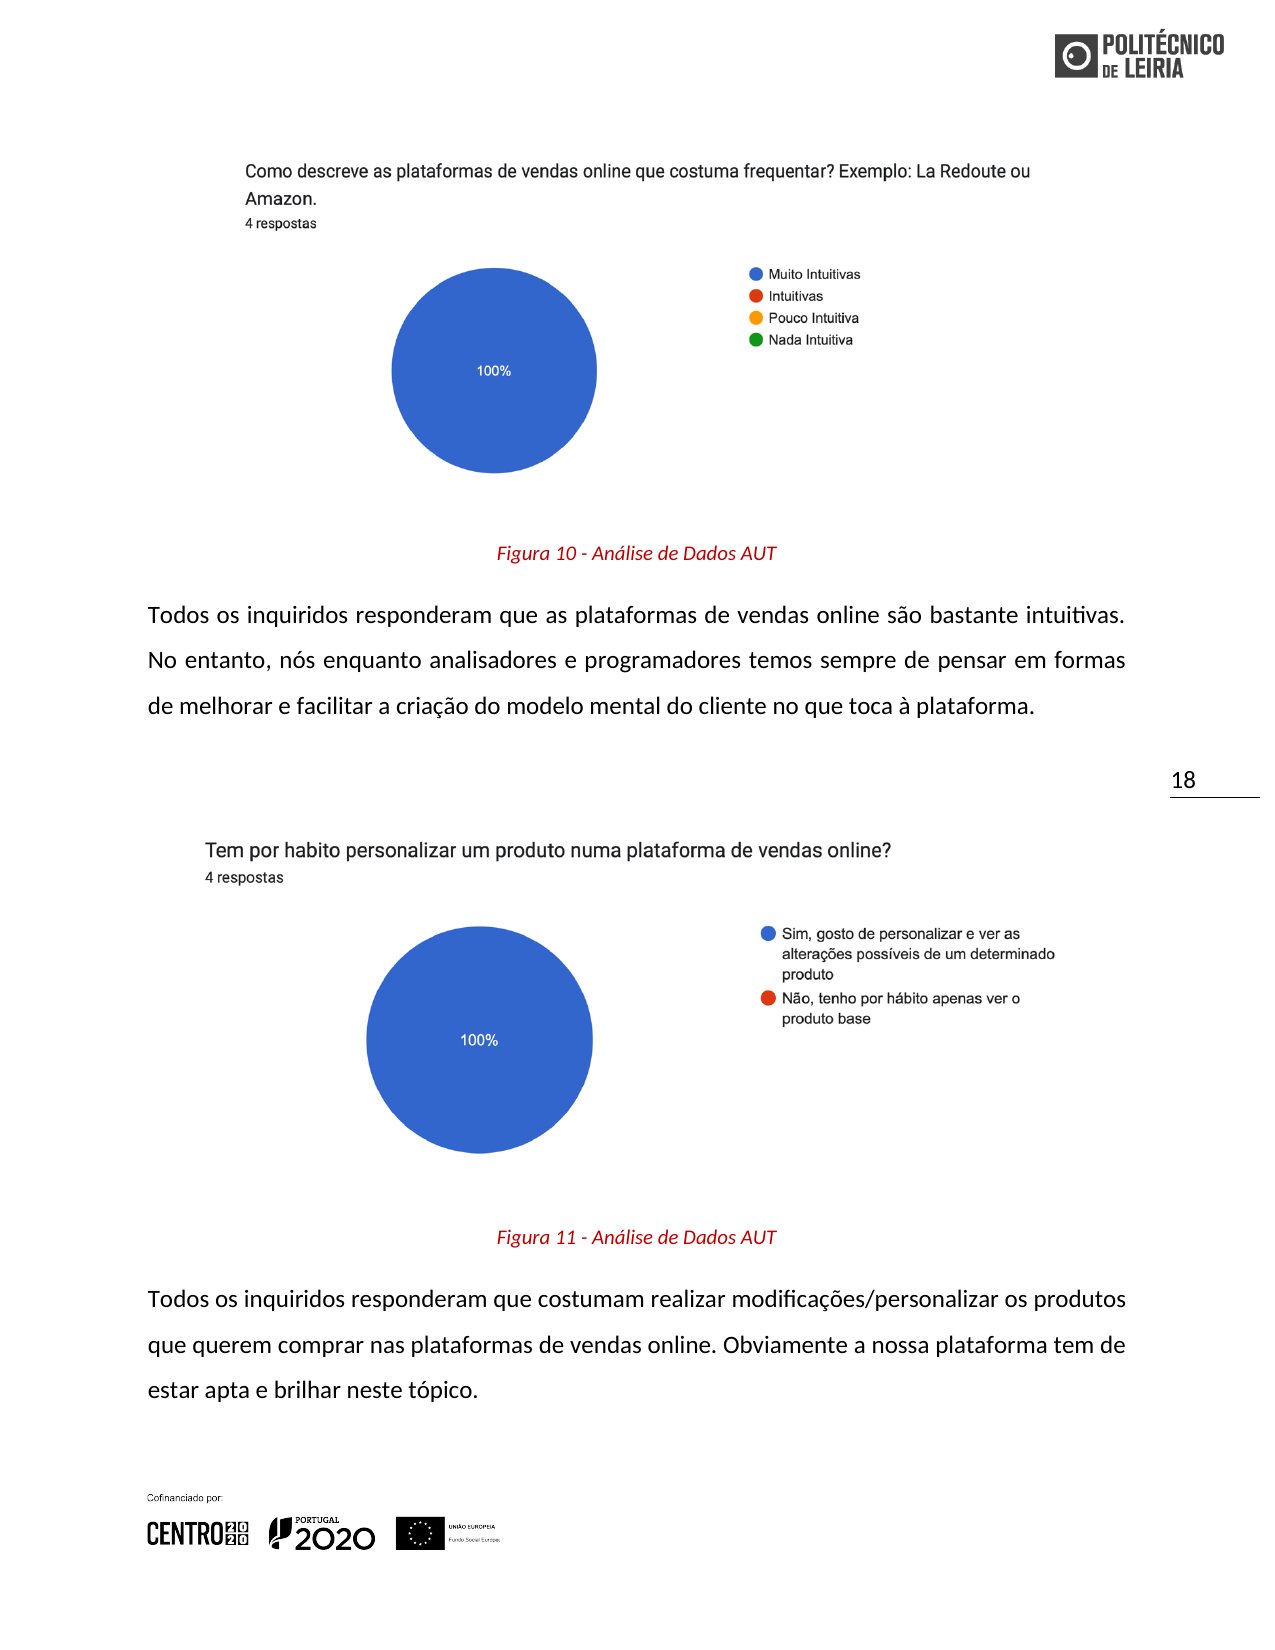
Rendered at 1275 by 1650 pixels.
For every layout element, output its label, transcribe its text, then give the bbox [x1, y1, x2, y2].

picture [174, 806, 1101, 1197]
picture [147, 1494, 500, 1550]
text Todos os inquiridos responderam que costumam realizar modificações/personalizar os produtos que querem comprar nas plataformas de vendas online. Obviamente a nossa plataforma tem de estar apta e brilhar neste tópico. [148, 1283, 1127, 1405]
picture [217, 131, 1058, 513]
text Figura - Análise de Dados AUT [148, 1224, 1127, 1249]
text Figura - Análise de Dados AUT [148, 540, 1127, 565]
text Todos os inquiridos responderam que as plataformas de vendas online são bastante intuitivas. No entanto, nós enquanto analisadores e programadores temos sempre de pensar em formas de melhorar e facilitar a criação do modelo mental do cliente no que toca à plataforma. [148, 599, 1127, 721]
picture [1053, 26, 1225, 80]
